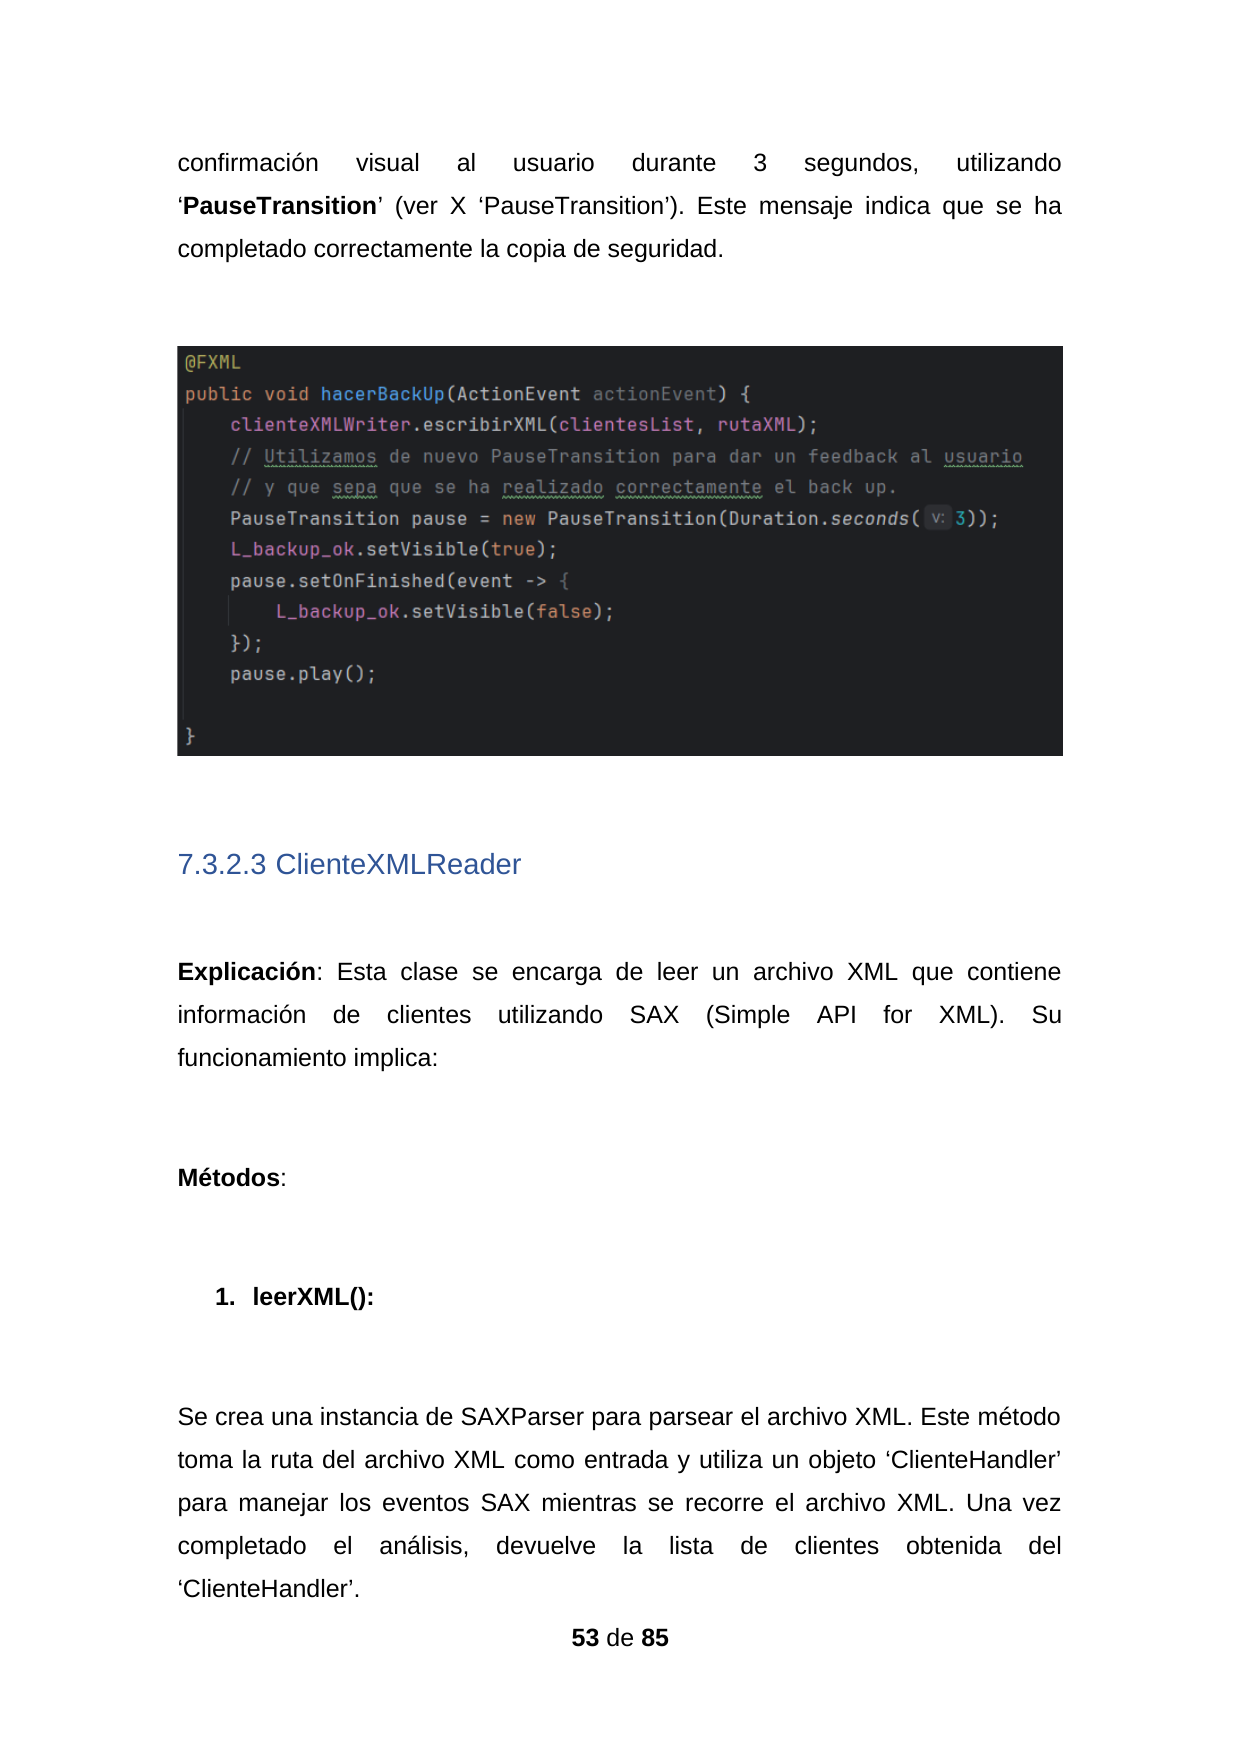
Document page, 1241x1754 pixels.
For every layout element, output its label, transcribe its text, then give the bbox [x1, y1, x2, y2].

list leerXML(): [215, 1282, 1063, 1311]
text Explicación: Esta clase se encarga de leer un archivo XML que contiene información de clientes utilizando SAX (Simple API for XML). Su funcionamiento implica: [177, 957, 1063, 1072]
subtitle ClienteXMLReader [177, 847, 1063, 880]
text Se crea una instancia de SAXParser para parsear el archivo XML. Este método toma la ruta del archivo XML como entrada y utiliza un objeto ‘ClienteHandler’ para manejar los eventos SAX mientras se recorre el archivo XML. Una vez completado el análisis, devuelve la lista de clientes obtenida del ‘ClienteHandler’. [177, 1402, 1063, 1603]
picture [177, 346, 1063, 756]
text Métodos: [177, 1163, 1063, 1191]
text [177, 148, 1063, 263]
